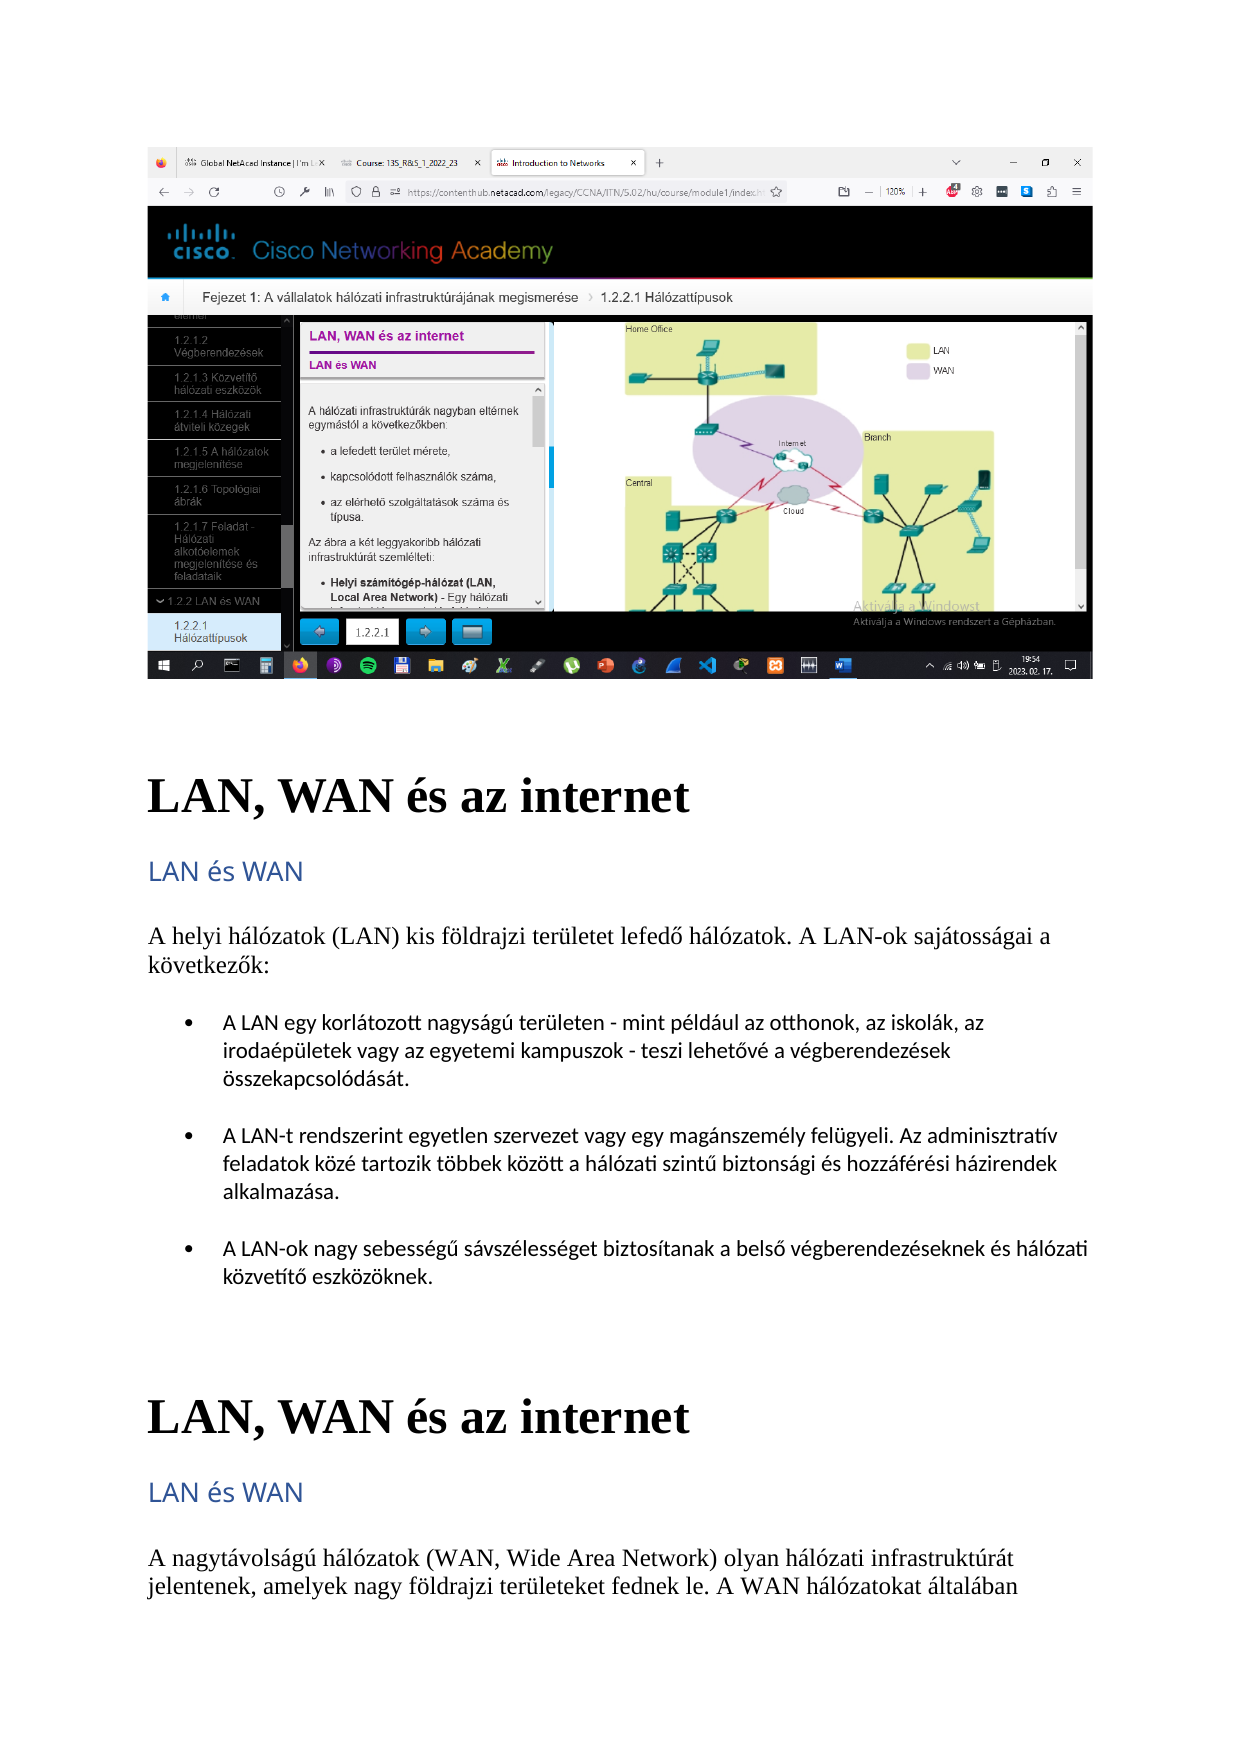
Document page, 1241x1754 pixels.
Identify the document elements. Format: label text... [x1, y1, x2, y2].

subtitle LAN és WAN [148, 1474, 1093, 1511]
picture [147, 147, 1093, 679]
subtitle LAN és WAN [148, 852, 1093, 889]
subtitle LAN, WAN és az internet [148, 765, 1093, 823]
text A helyi hálózatok (LAN) kis földrajzi területet lefedő hálózatok. A LAN-ok sajátosságai a következők: [148, 921, 1093, 978]
subtitle LAN, WAN és az internet [148, 1387, 1093, 1444]
list A LAN egy korlátozott nagyságú területen - mint például az otthonok, az iskolák, az irodaépületek vagy az egyetemi kampuszok - teszi lehetővé a végberendezések összekapcsolódását. [185, 1008, 1093, 1092]
list A LAN-t rendszerint egyetlen szervezet vagy egy magánszemély felügyeli. Az adminisztratív feladatok közé tartozik többek között a hálózati szintű biztonsági és hozzáférési házirendek alkalmazása. [185, 1121, 1093, 1205]
list A LAN-ok nagy sebességű sávszélességet biztosítanak a belső végberendezéseknek és hálózati közvetítő eszközöknek. [185, 1234, 1093, 1290]
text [148, 1543, 1093, 1600]
